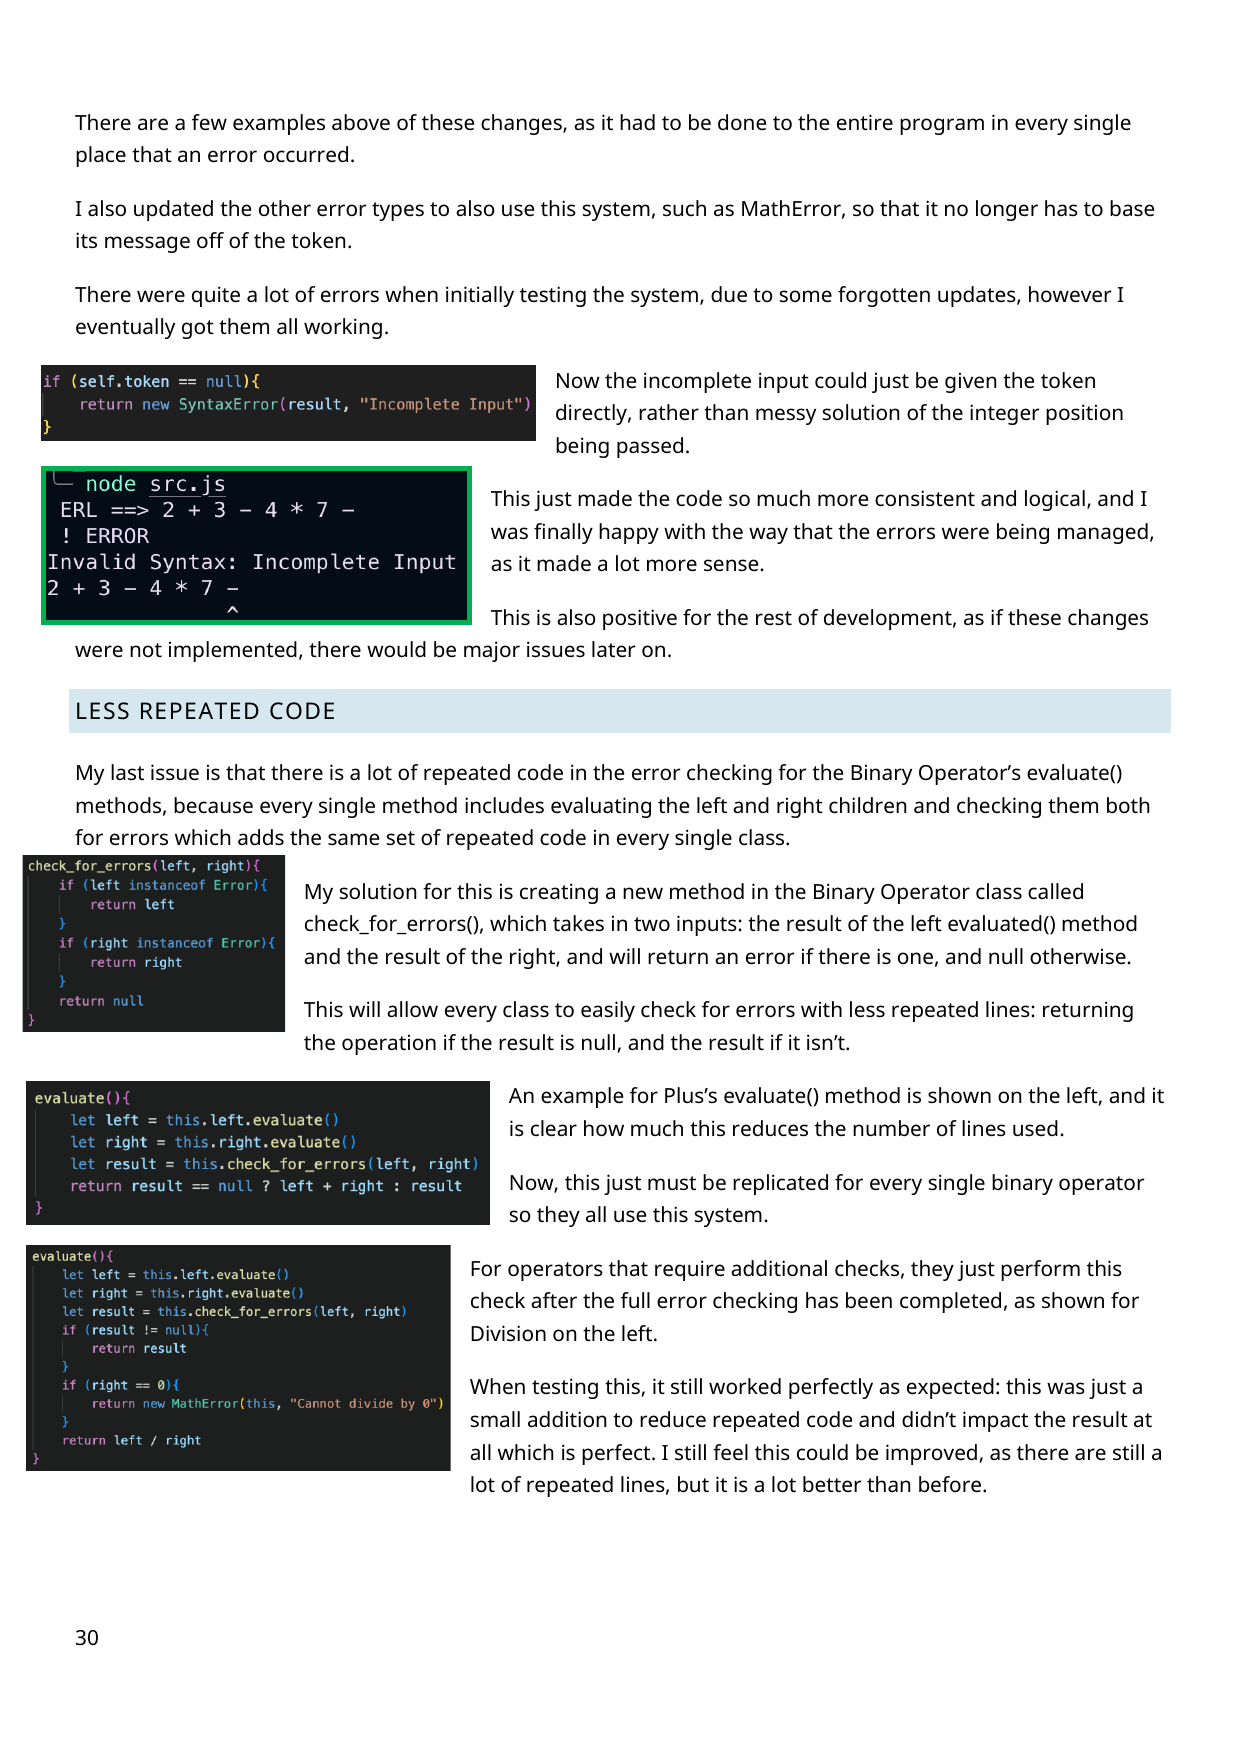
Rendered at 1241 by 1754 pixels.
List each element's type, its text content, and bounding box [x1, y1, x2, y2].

text This just made the code so much more consistent and logical, and I was finally happy with the way that the errors were being managed, as it made a lot more sense. [472, 484, 1165, 578]
text My last issue is that there is a lot of repeated code in the error checking for the Binary Operator’s evaluate() methods, because every single method includes evaluating the left and right children and checking them both for errors which adds the same set of repeated code in every single class. [75, 758, 1165, 852]
subtitle Less repeated code [75, 695, 1165, 727]
picture [26, 1081, 490, 1225]
text An example for Plus’s evaluate() method is shown on the left, and it is clear how much this reduces the number of lines used. [490, 1082, 1165, 1143]
text My solution for this is creating a new method in the Binary Operator class called check_for_errors(), which takes in two inputs: the result of the left evaluated() method and the result of the right, and will return an error if there is one, and null otherwise. [286, 877, 1165, 971]
picture [41, 365, 536, 441]
picture [26, 1245, 451, 1471]
text Now, this just must be replicated for every single binary operator so they all use this system. [75, 1168, 1165, 1229]
text There were quite a lot of errors when initially testing the system, due to some forgotten updates, however I eventually got them all working. [75, 280, 1165, 341]
text For operators that require additional checks, they just perform this check after the full error checking has been completed, as shown for Division on the left. [451, 1254, 1165, 1347]
text I also updated the other error types to also use this system, such as MathError, so that it no longer has to base its message off of the token. [75, 194, 1165, 255]
picture [46, 471, 467, 620]
picture [22, 855, 286, 1032]
text This will allow every class to easily check for errors with less repeated lines: returning the operation if the result is null, and the result if it isn’t. [75, 996, 1165, 1057]
text This is also positive for the rest of development, as if these changes were not implemented, there would be major issues later on. [75, 603, 1165, 664]
text When testing this, it still worked perfectly as expected: this was just a small addition to reduce repeated code and didn’t impact the result at all which is perfect. I still feel this could be improved, as there are still a lot of repeated lines, but it is a lot better than before. [75, 1372, 1165, 1499]
text This also significantly improves the readability of the program, as now there will be lots of string descriptions throughout the project, explaining why an error case could occur, rather than just a random Error being produced with no detail as to why it was an issue. There are a few examples above of these changes, as it had to be done to the entire program in every single place that an error occurred. [75, 75, 1165, 169]
